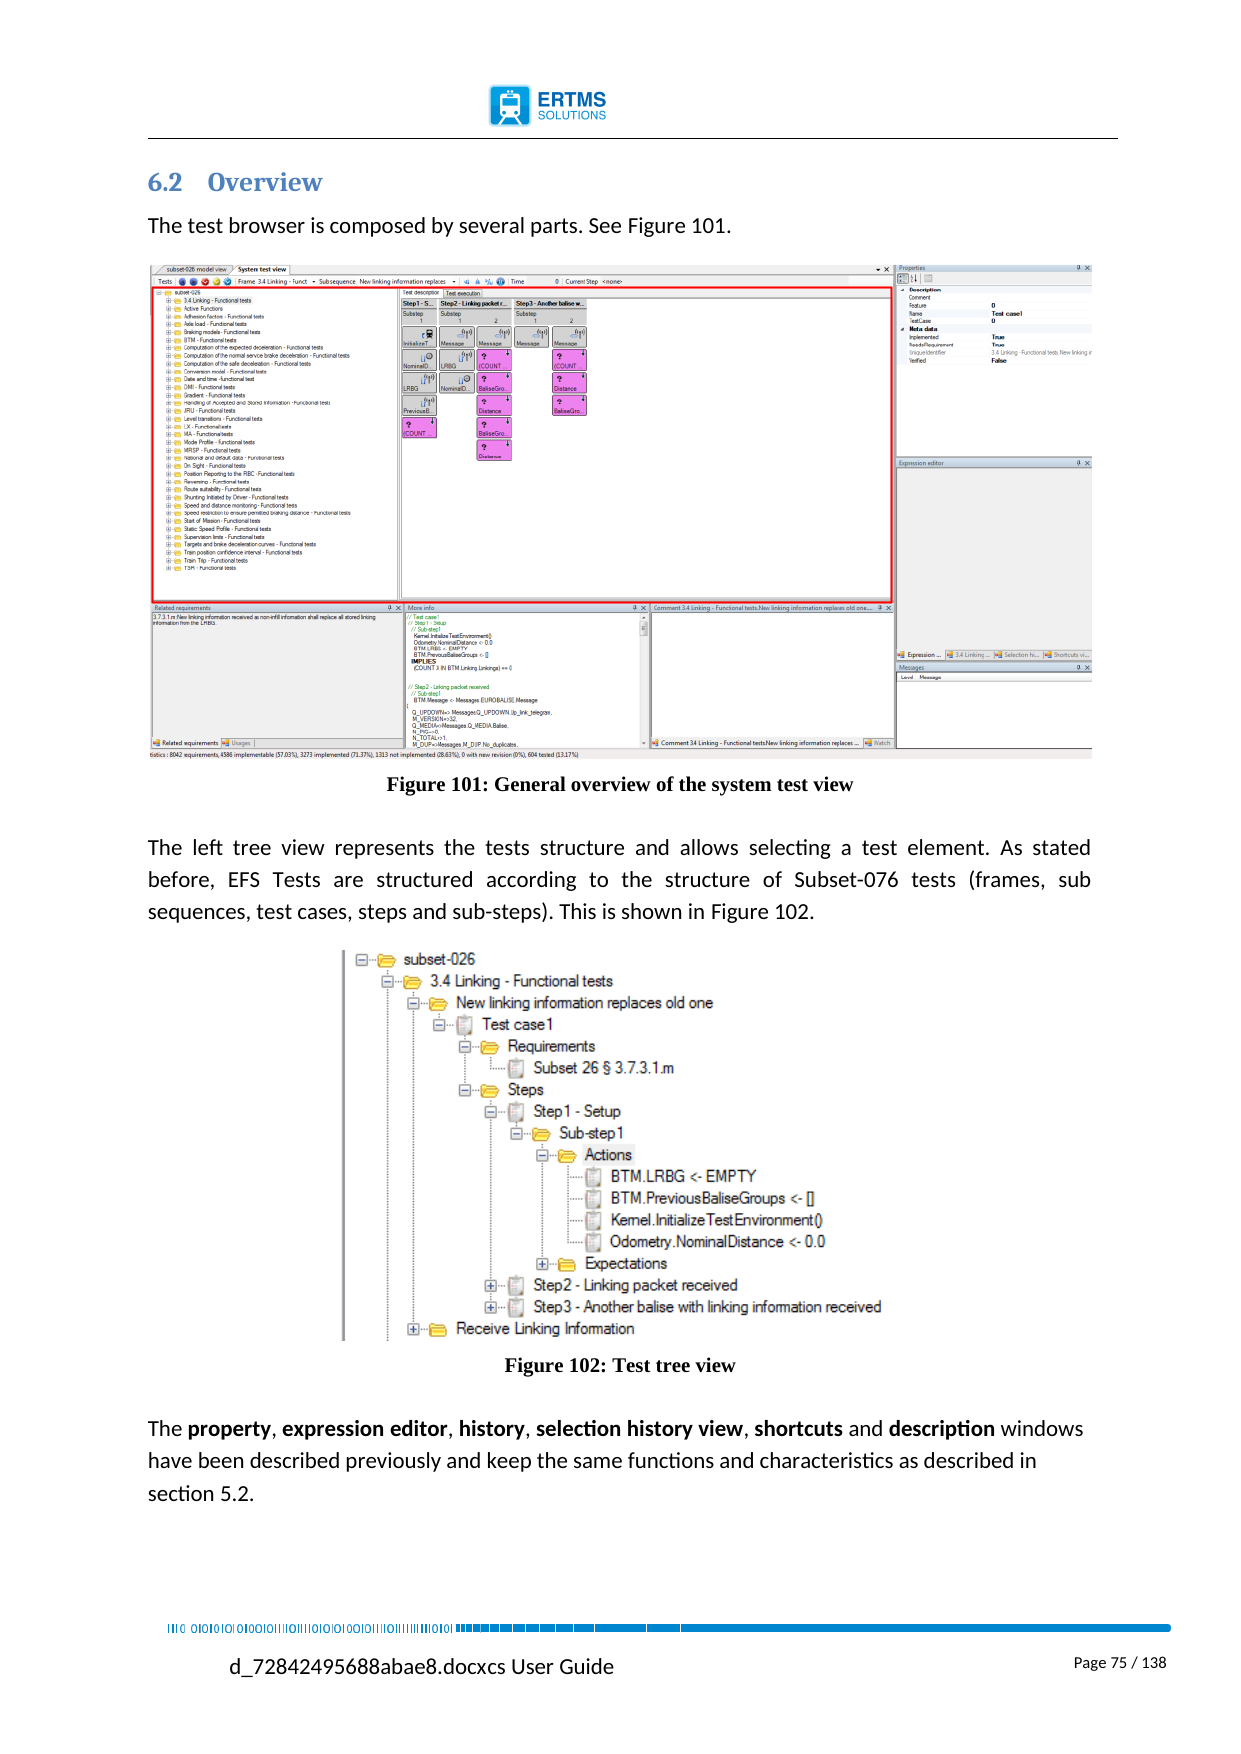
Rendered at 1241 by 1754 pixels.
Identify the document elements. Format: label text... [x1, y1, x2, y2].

text Figure 101: General overview of the system test view [148, 772, 1093, 796]
picture [477, 73, 617, 138]
text The test browser is composed by several parts. See Figure 101. [148, 211, 1093, 239]
picture [341, 950, 899, 1341]
picture [167, 1624, 1171, 1633]
text The left tree view represents the tests structure and allows selecting a test element. As stated before, EFS Tests are structured according to the structure of Subset-076 tests (frames, sub sequences, test cases, steps and sub-steps). This is shown in Figure 102. [148, 833, 1093, 926]
subtitle Overview [148, 167, 1093, 198]
text The property, expression editor, history, selection history view, shortcuts and description windows have been described previously and keep the same functions and characteristics as described in section 5.2. [148, 1414, 1093, 1507]
text Figure 102: Test tree view [148, 1353, 1093, 1377]
